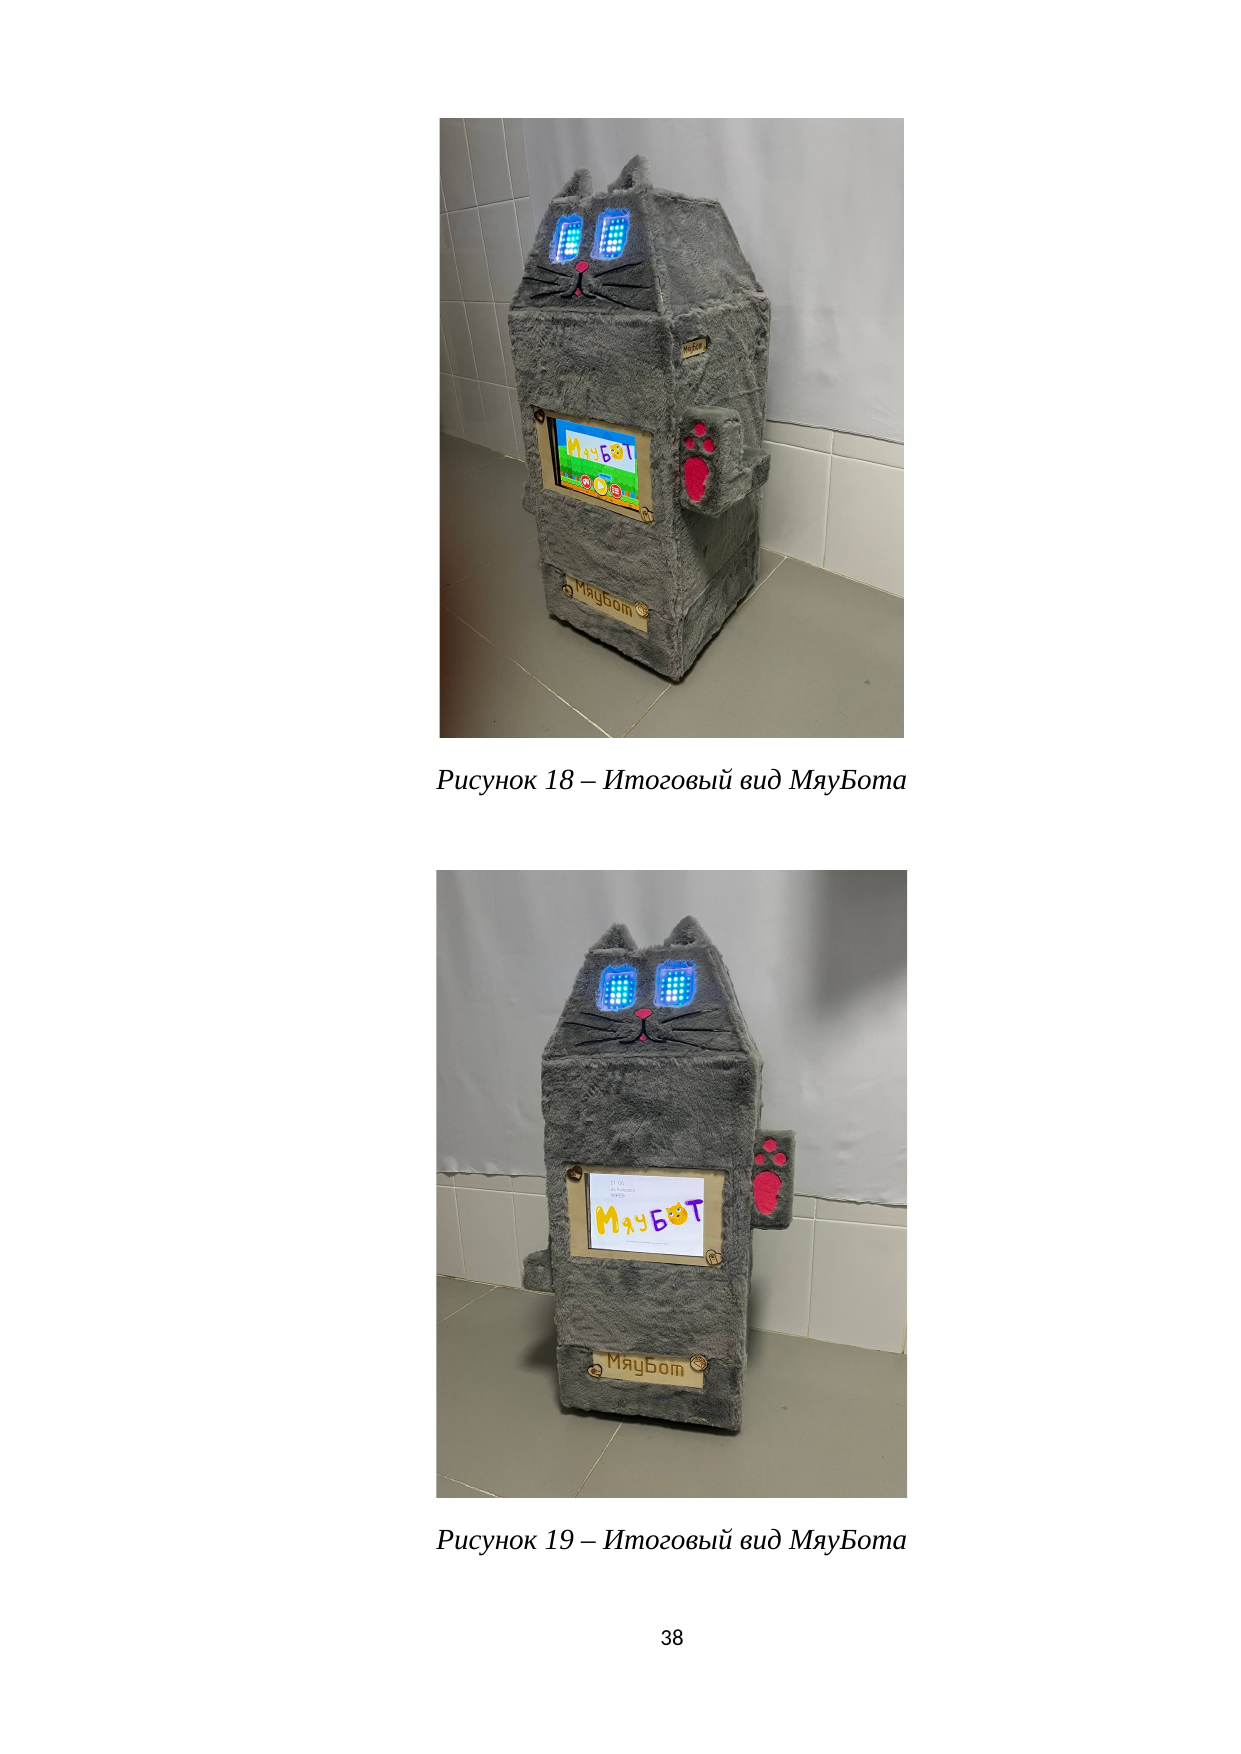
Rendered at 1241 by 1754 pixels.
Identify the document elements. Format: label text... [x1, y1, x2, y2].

text Рисунок 18 – Итоговый вид МяуБота [177, 762, 1166, 796]
picture [436, 870, 908, 1498]
picture [439, 118, 904, 738]
text Рисунок 19 – Итоговый вид МяуБота [177, 1522, 1166, 1556]
